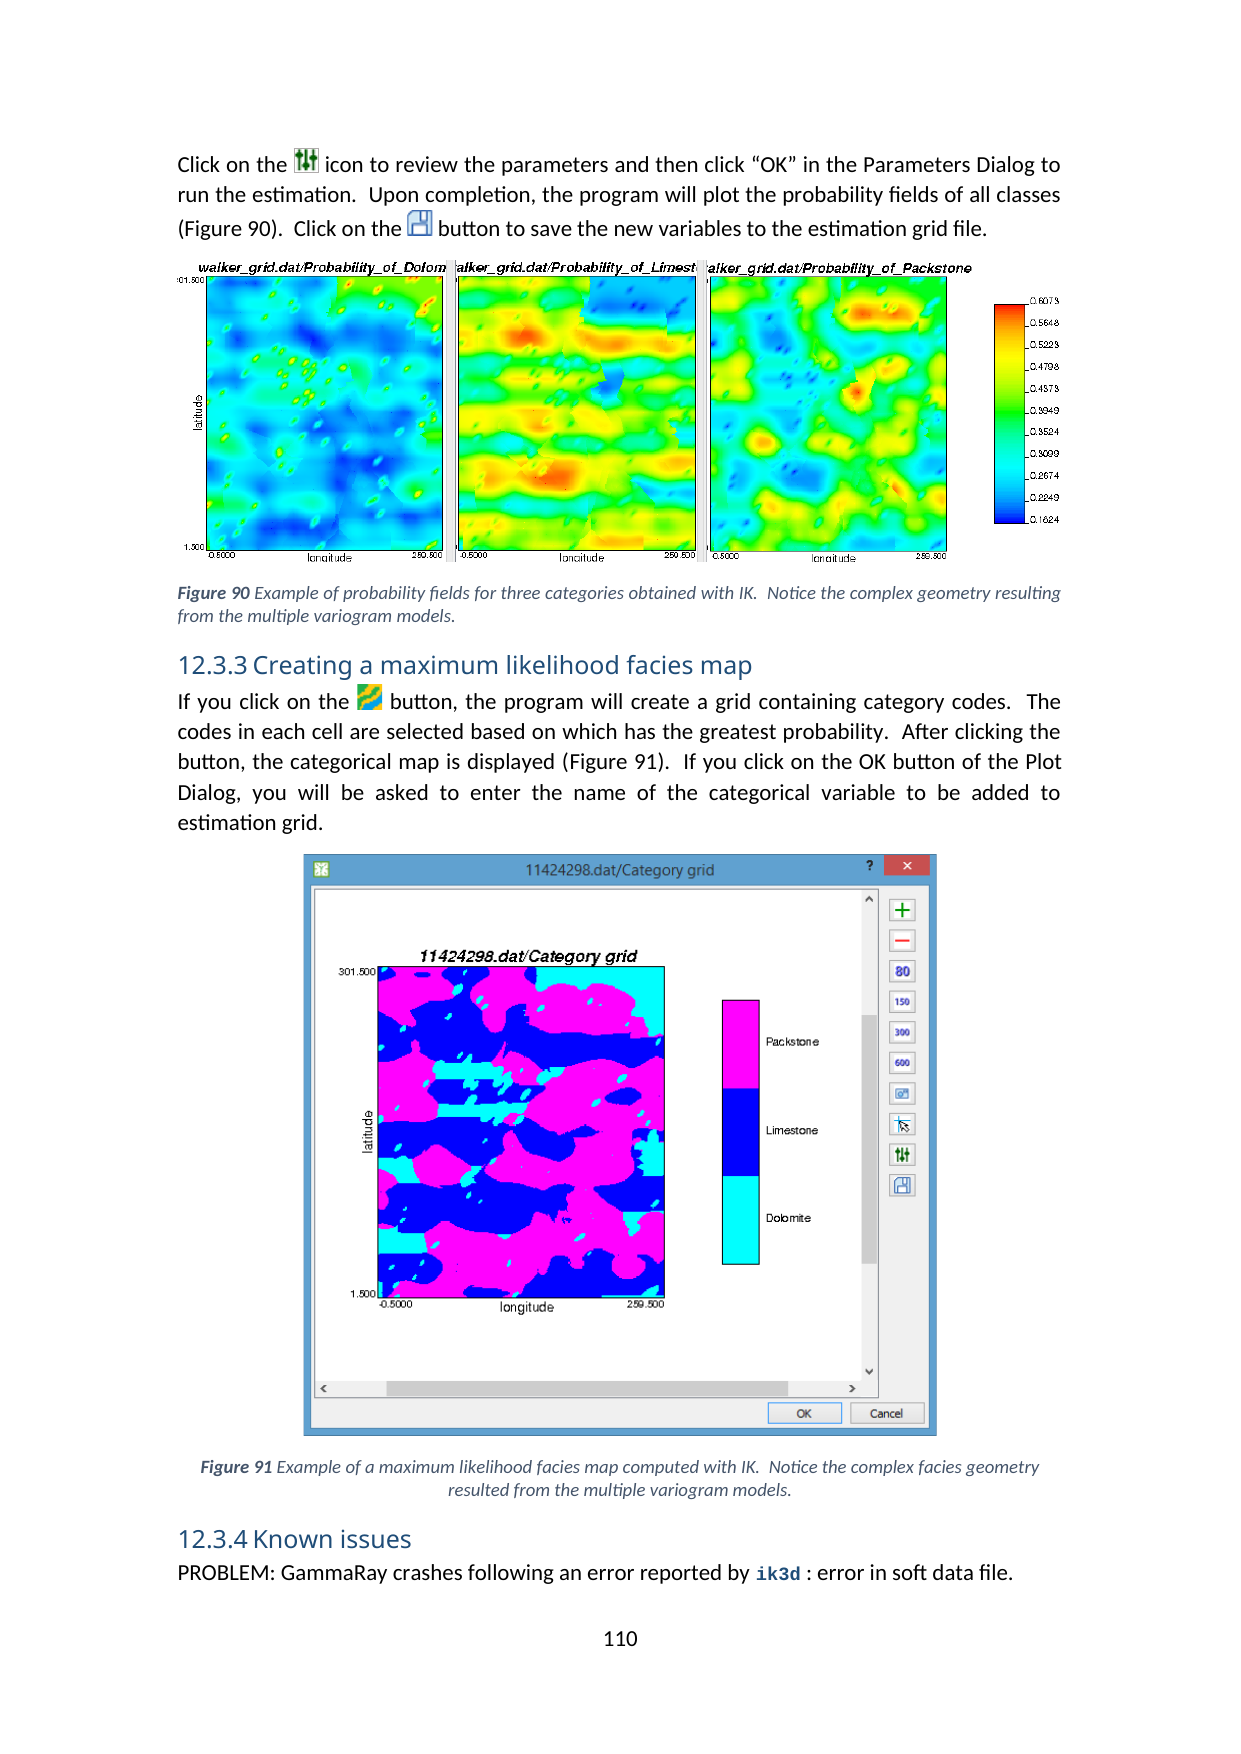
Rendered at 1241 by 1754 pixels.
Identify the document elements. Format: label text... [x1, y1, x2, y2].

subtitle Creating a maximum likelihood facies map [177, 648, 1063, 682]
text PROBLEM: GammaRay crashes following an error reported by ik3d : error in soft data file. [177, 1558, 1063, 1586]
text If you click on the button, the program will create a grid containing category codes. The codes in each cell are selected based on which has the greatest probability. After clicking the button, the categorical map is displayed (Figure 91). If you click on the OK button of the Plot Dialog, you will be asked to enter the name of the categorical variable to be added to estimation grid. [177, 684, 1063, 836]
subtitle Known issues [177, 1522, 1063, 1556]
picture [303, 854, 937, 1436]
picture [177, 260, 1062, 562]
text Click on the icon to review the parameters and then click “OK” in the Parameters Dialog to run the estimation. Upon completion, the program will plot the probability fields of all classes (Figure 90). Click on the button to save the new variables to the estimation grid file. [177, 148, 1063, 242]
text Figure 91 Example of a maximum likelihood facies map computed with IK. Notice the complex facies geometry resulted from the multiple variogram models. [177, 1455, 1063, 1501]
picture [357, 684, 383, 710]
text Figure 90 Example of probability fields for three categories obtained with IK. Notice the complex geometry resulting from the multiple variogram models. [177, 581, 1063, 627]
picture [407, 210, 433, 236]
picture [373, 703, 383, 710]
picture [295, 149, 318, 172]
